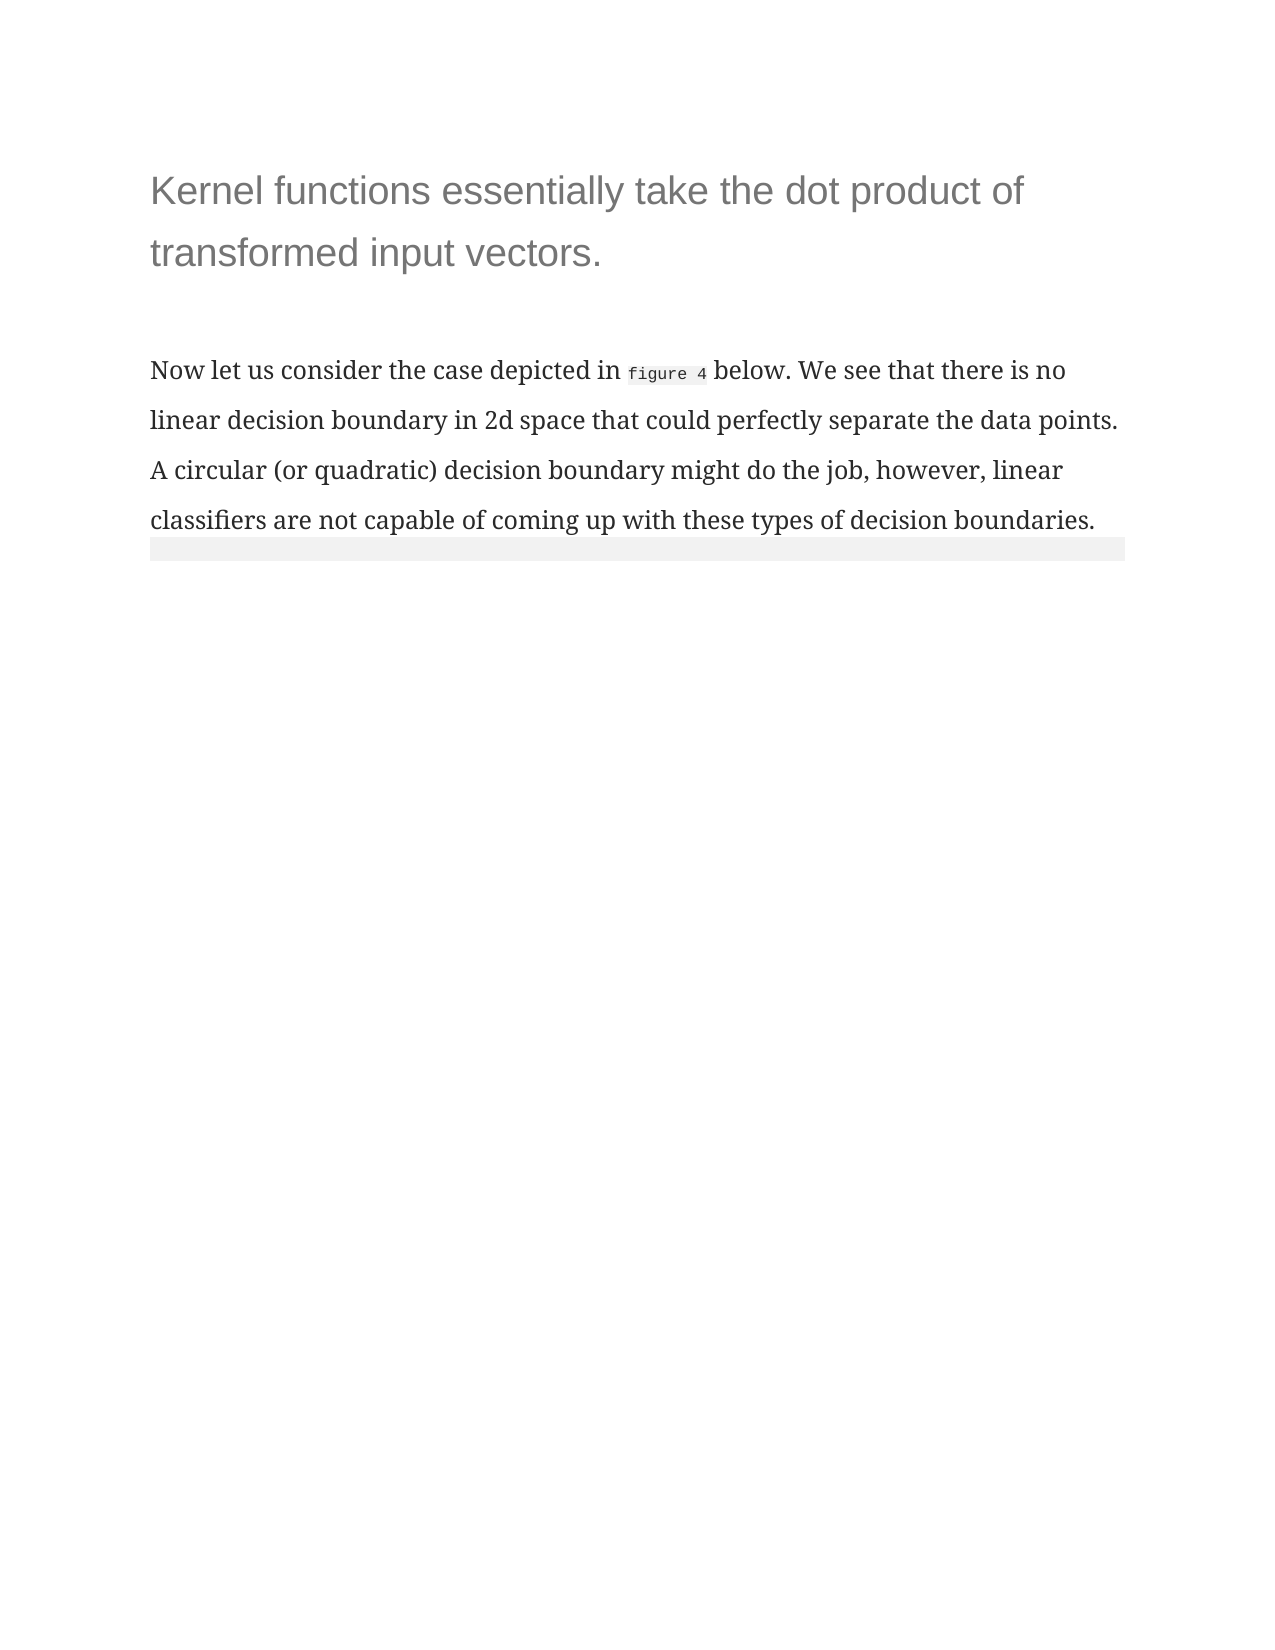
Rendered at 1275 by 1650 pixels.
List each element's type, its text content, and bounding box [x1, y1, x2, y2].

text Now let us consider the case depicted in figure 4 below. We see that there is no linear decision boundary in 2d space that could perfectly separate the data points. A circular (or quadratic) decision boundary might do the job, however, linear classifiers are not capable of coming up with these types of decision boundaries. [150, 337, 1125, 537]
text Kernel functions essentially take the dot product of transformed input vectors. [150, 150, 1125, 275]
